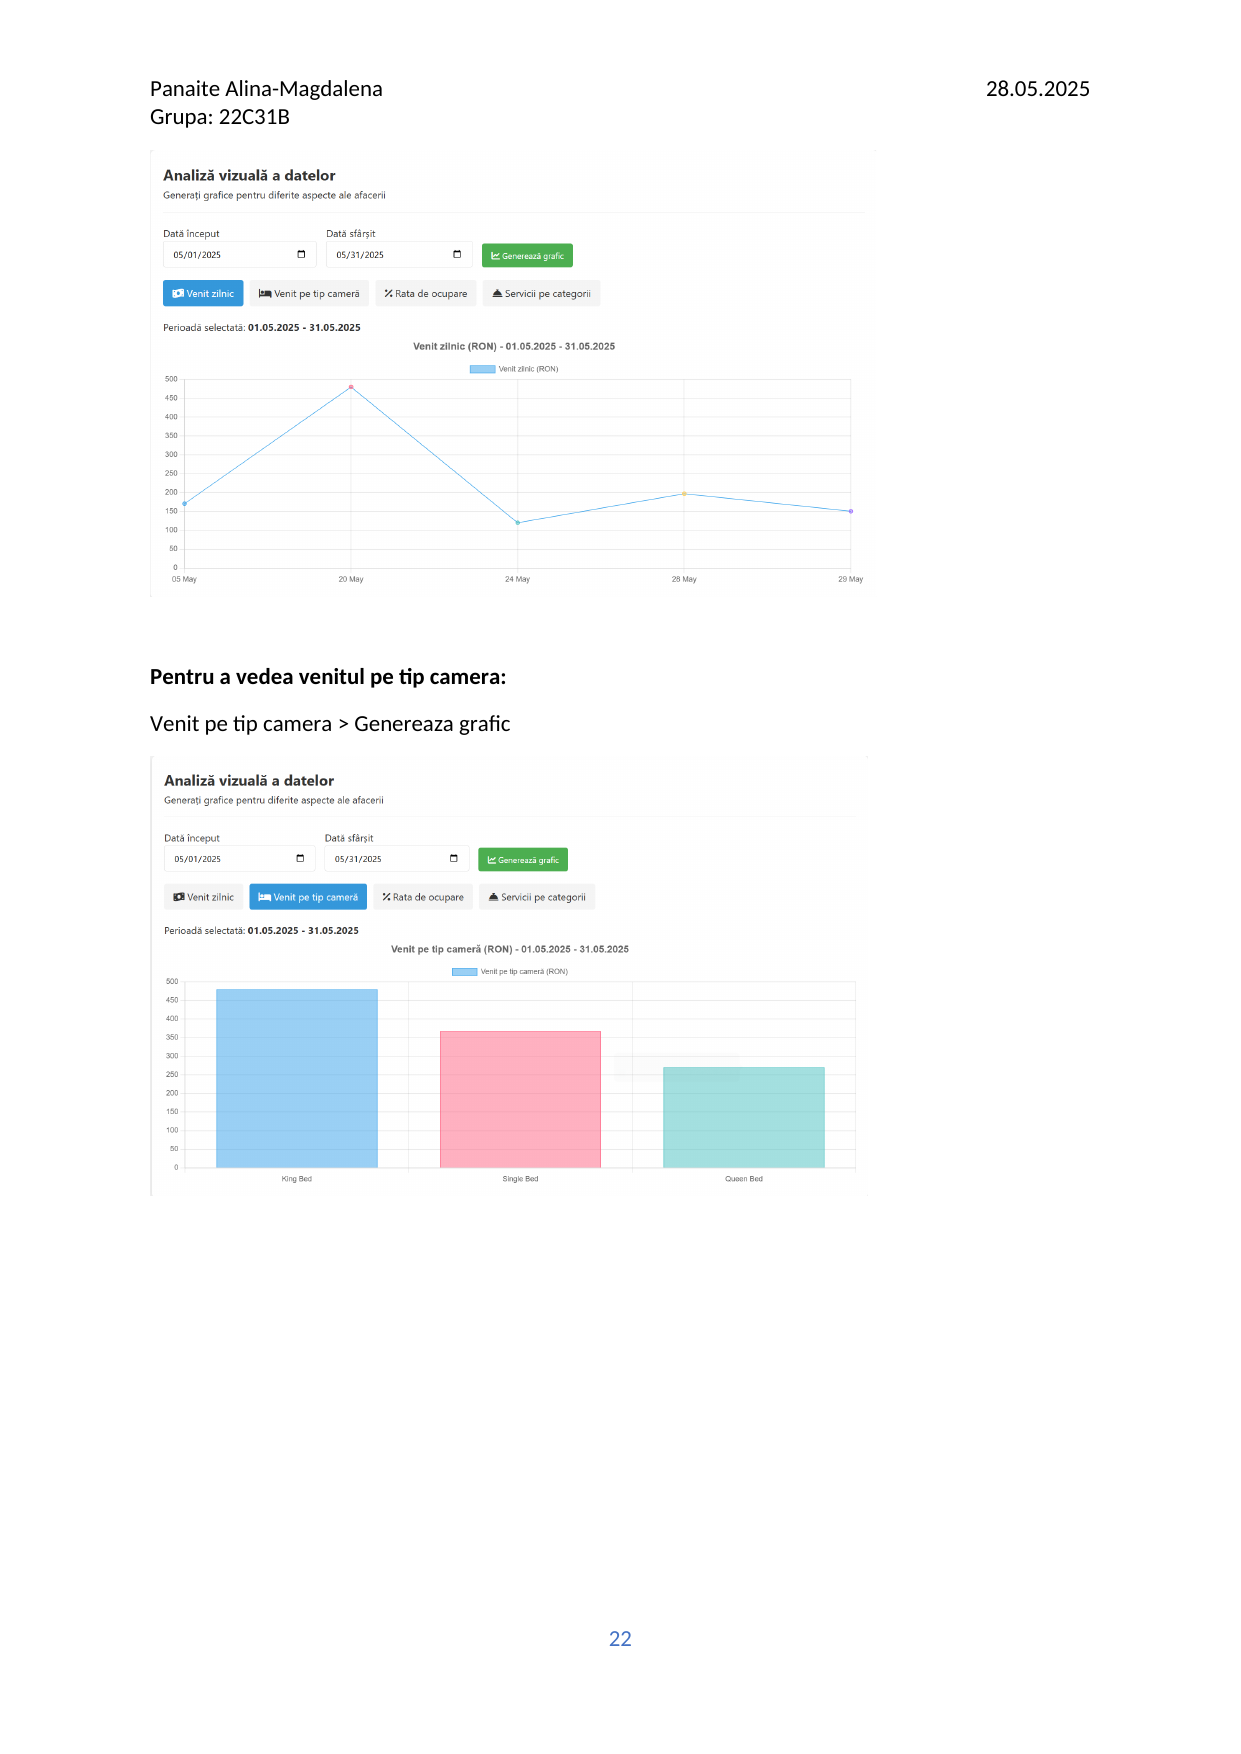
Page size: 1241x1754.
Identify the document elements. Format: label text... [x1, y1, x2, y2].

text Venit pe tip camera > Genereaza grafic [150, 709, 1090, 737]
picture [150, 756, 868, 1196]
picture [150, 150, 877, 597]
text Pentru a vedea venitul pe tip camera: [150, 662, 1090, 690]
